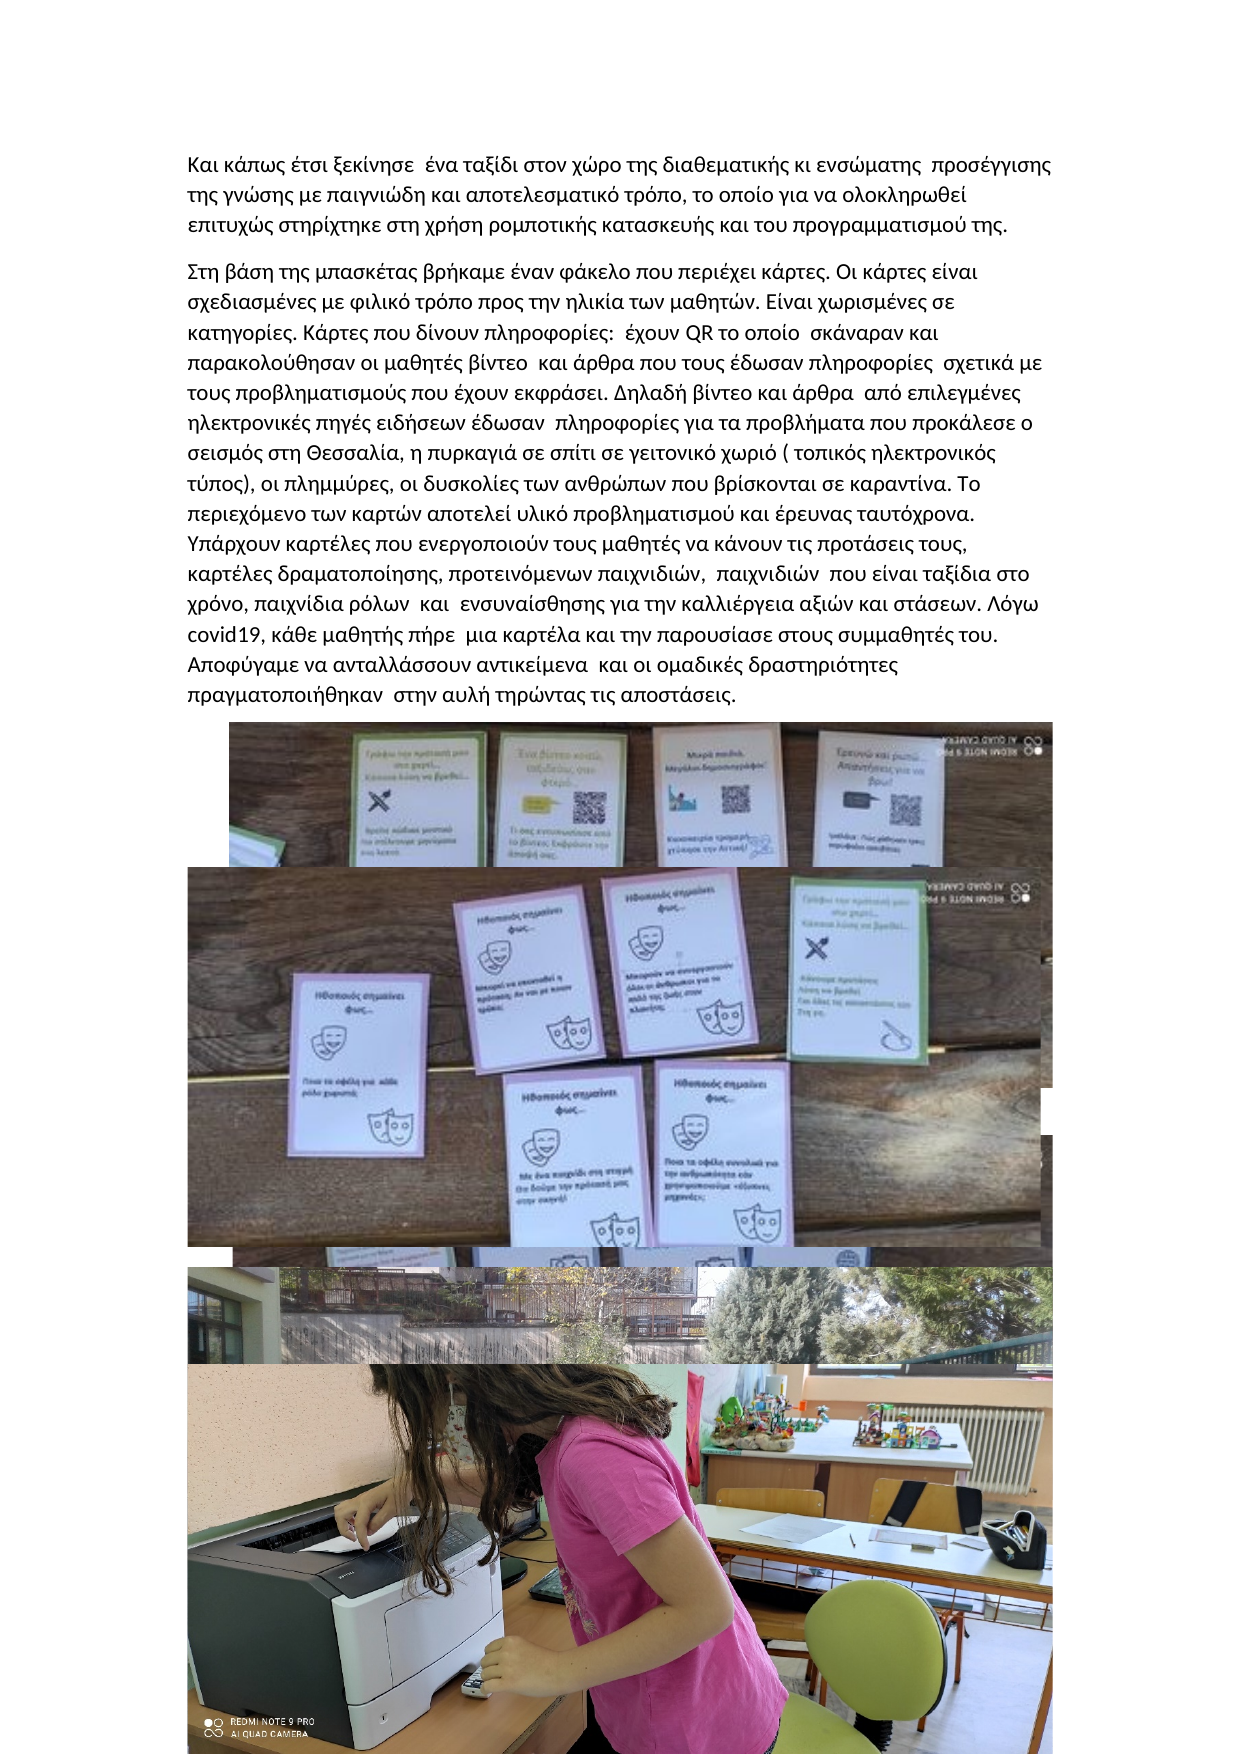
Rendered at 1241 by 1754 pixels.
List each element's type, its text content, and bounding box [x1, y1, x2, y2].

picture [187, 722, 1053, 1754]
text Και κάπως έτσι ξεκίνησε ένα ταξίδι στον χώρο της διαθεματικής κι ενσώματης προσέγγισης της γνώσης με παιγνιώδη και αποτελεσματικό τρόπο, το οποίο για να ολοκληρωθεί επιτυχώς στηρίχτηκε στη χρήση ρομποτικής κατασκευής και του προγραμματισμού της. [187, 150, 1053, 238]
text Στη βάση της μπασκέτας βρήκαμε έναν φάκελο που περιέχει κάρτες. Οι κάρτες είναι σχεδιασμένες με φιλικό τρόπο προς την ηλικία των μαθητών. Είναι χωρισμένες σε κατηγορίες. Κάρτες που δίνουν πληροφορίες: έχουν QR το οποίο σκάναραν και παρακολούθησαν οι μαθητές βίντεο και άρθρα που τους έδωσαν πληροφορίες σχετικά με τους προβληματισμούς που έχουν εκφράσει. Δηλαδή βίντεο και άρθρα από επιλεγμένες ηλεκτρονικές πηγές ειδήσεων έδωσαν πληροφορίες για τα προβλήματα που προκάλεσε ο σεισμός στη Θεσσαλία, η πυρκαγιά σε σπίτι σε γειτονικό χωριό ( τοπικός ηλεκτρονικός τύπος), οι πλημμύρες, οι δυσκολίες των ανθρώπων που βρίσκονται σε καραντίνα. Το περιεχόμενο των καρτών αποτελεί υλικό προβληματισμού και έρευνας ταυτόχρονα. Υπάρχουν καρτέλες που ενεργοποιούν τους μαθητές να κάνουν τις προτάσεις τους, καρτέλες δραματοποίησης, προτεινόμενων παιχνιδιών, παιχνιδιών που είναι ταξίδια στο χρόνο, παιχνίδια ρόλων και ενσυναίσθησης για την καλλιέργεια αξιών και στάσεων. Λόγω covid19, κάθε μαθητής πήρε μια καρτέλα και την παρουσίασε στους συμμαθητές του. Αποφύγαμε να ανταλλάσσουν αντικείμενα και οι ομαδικές δραστηριότητες πραγματοποιήθηκαν στην αυλή τηρώντας τις αποστάσεις. [187, 257, 1053, 708]
